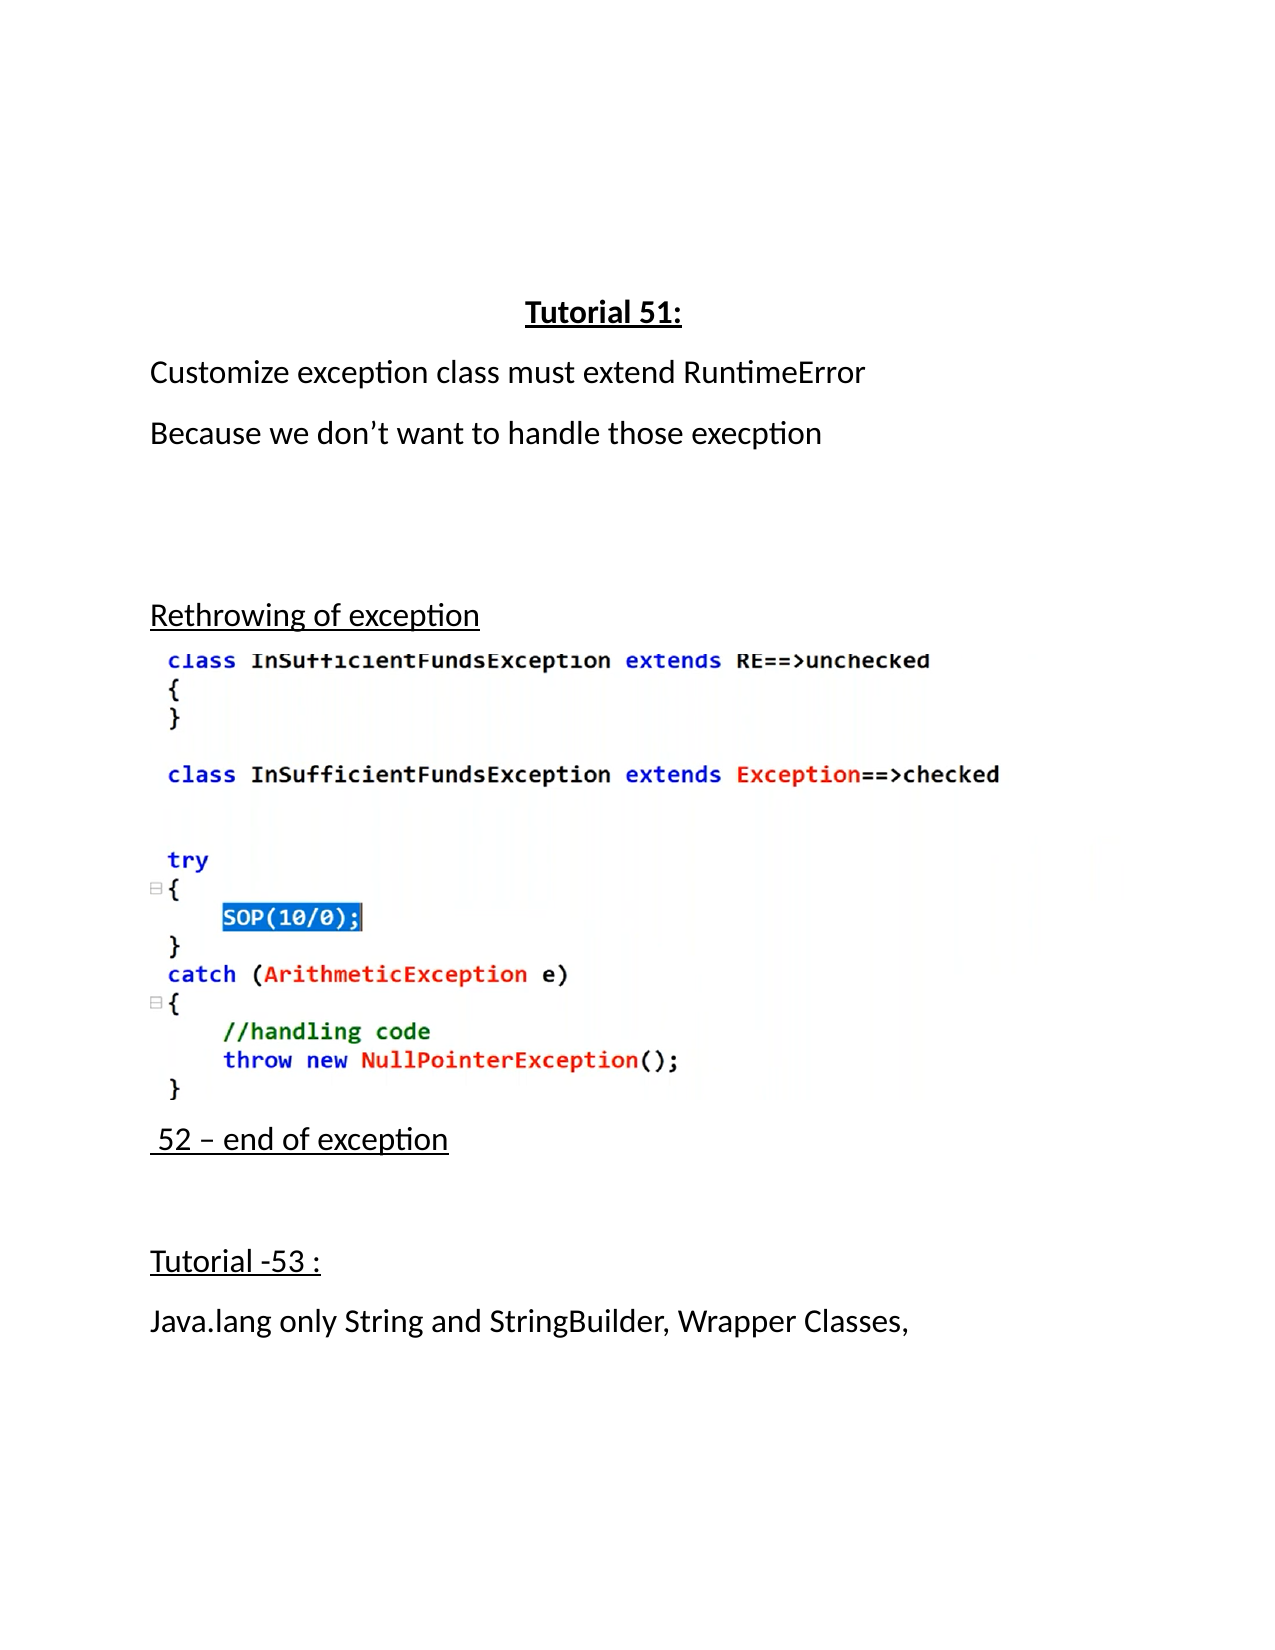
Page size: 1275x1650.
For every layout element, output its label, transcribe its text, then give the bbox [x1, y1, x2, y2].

text 52 – end of exception [150, 1118, 1125, 1159]
list Tutorial 51: [450, 291, 1125, 331]
text Because we don’t want to handle those execption [150, 412, 1125, 453]
text Tutorial -53 : [150, 1239, 1125, 1280]
text Customize exception class must extend RuntimeError [150, 351, 1125, 392]
text Java.lang only String and StringBuilder, Wrapper Classes, [150, 1300, 1125, 1341]
text Rethrowing of exception [150, 594, 1125, 634]
picture [150, 654, 1125, 1100]
